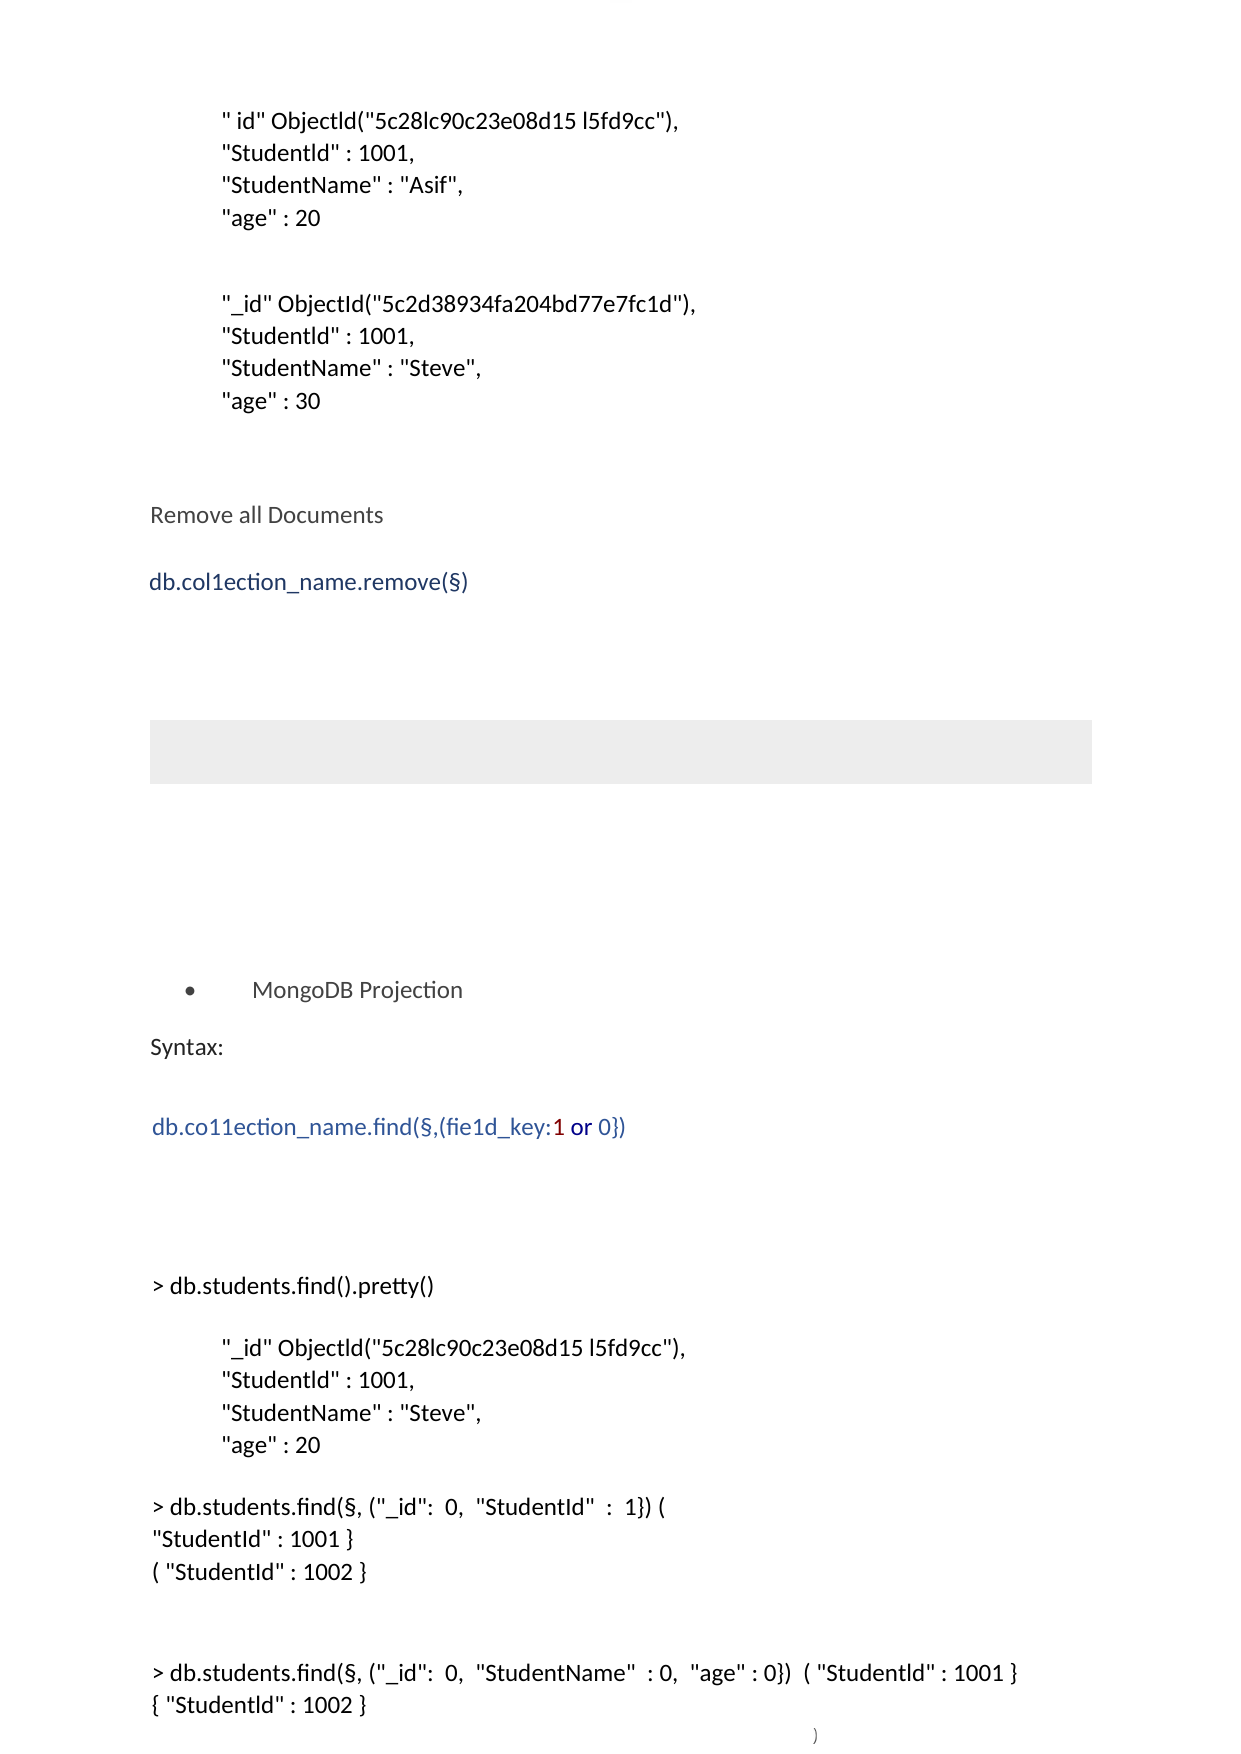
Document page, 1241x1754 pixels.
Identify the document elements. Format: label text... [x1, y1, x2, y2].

text "StudentName" : "Steve", [220, 353, 1062, 383]
text > db.students.find().pretty() [151, 1270, 1062, 1301]
text > db.students.find(§, ("_id": 0, "StudentId" : 1}) ( [151, 1491, 1062, 1522]
text " id" Objectld("5c28lc90c23e08d15 l5fd9cc"), [220, 105, 1062, 136]
text Syntax: [150, 1031, 1062, 1062]
text • MongoDB Projection [137, 975, 1062, 1005]
text "StudentName" : "Steve", [220, 1397, 1062, 1427]
text ( "StudentId" : 1002 } [151, 1556, 1062, 1586]
text { "Studentld" : 1002 } [151, 1689, 1062, 1719]
text "_id" Objectld("5c28lc90c23e08d15 l5fd9cc"), [220, 1332, 1062, 1363]
text "StudentName" : "Asif", [220, 169, 1062, 200]
subtitle db.co11ection_name.find(§,(fie1d_key:1 or 0}) [152, 1111, 1062, 1141]
text "StudentId" : 1001 } [151, 1524, 1062, 1554]
text "age" : 20 [220, 202, 1062, 232]
picture [813, 1728, 817, 1744]
text "Studentld" : 1001, [220, 1365, 1062, 1395]
text > db.students.find(§, ("_id": 0, "StudentName" : 0, "age" : 0}) ( "Studentld" : 1001 } [151, 1657, 1027, 1687]
text Remove all Documents [150, 499, 1062, 529]
text "_id" ObjectId("5c2d38934fa204bd77e7fc1d"), [220, 288, 1062, 319]
text "age" : 30 [220, 385, 1062, 415]
subtitle db.col1ection_name.remove(§) [149, 566, 1062, 597]
text "age" : 20 [220, 1429, 1062, 1459]
text "Studentld" : 1001, [220, 320, 1062, 351]
text "Studentld" : 1001, [220, 137, 1062, 168]
